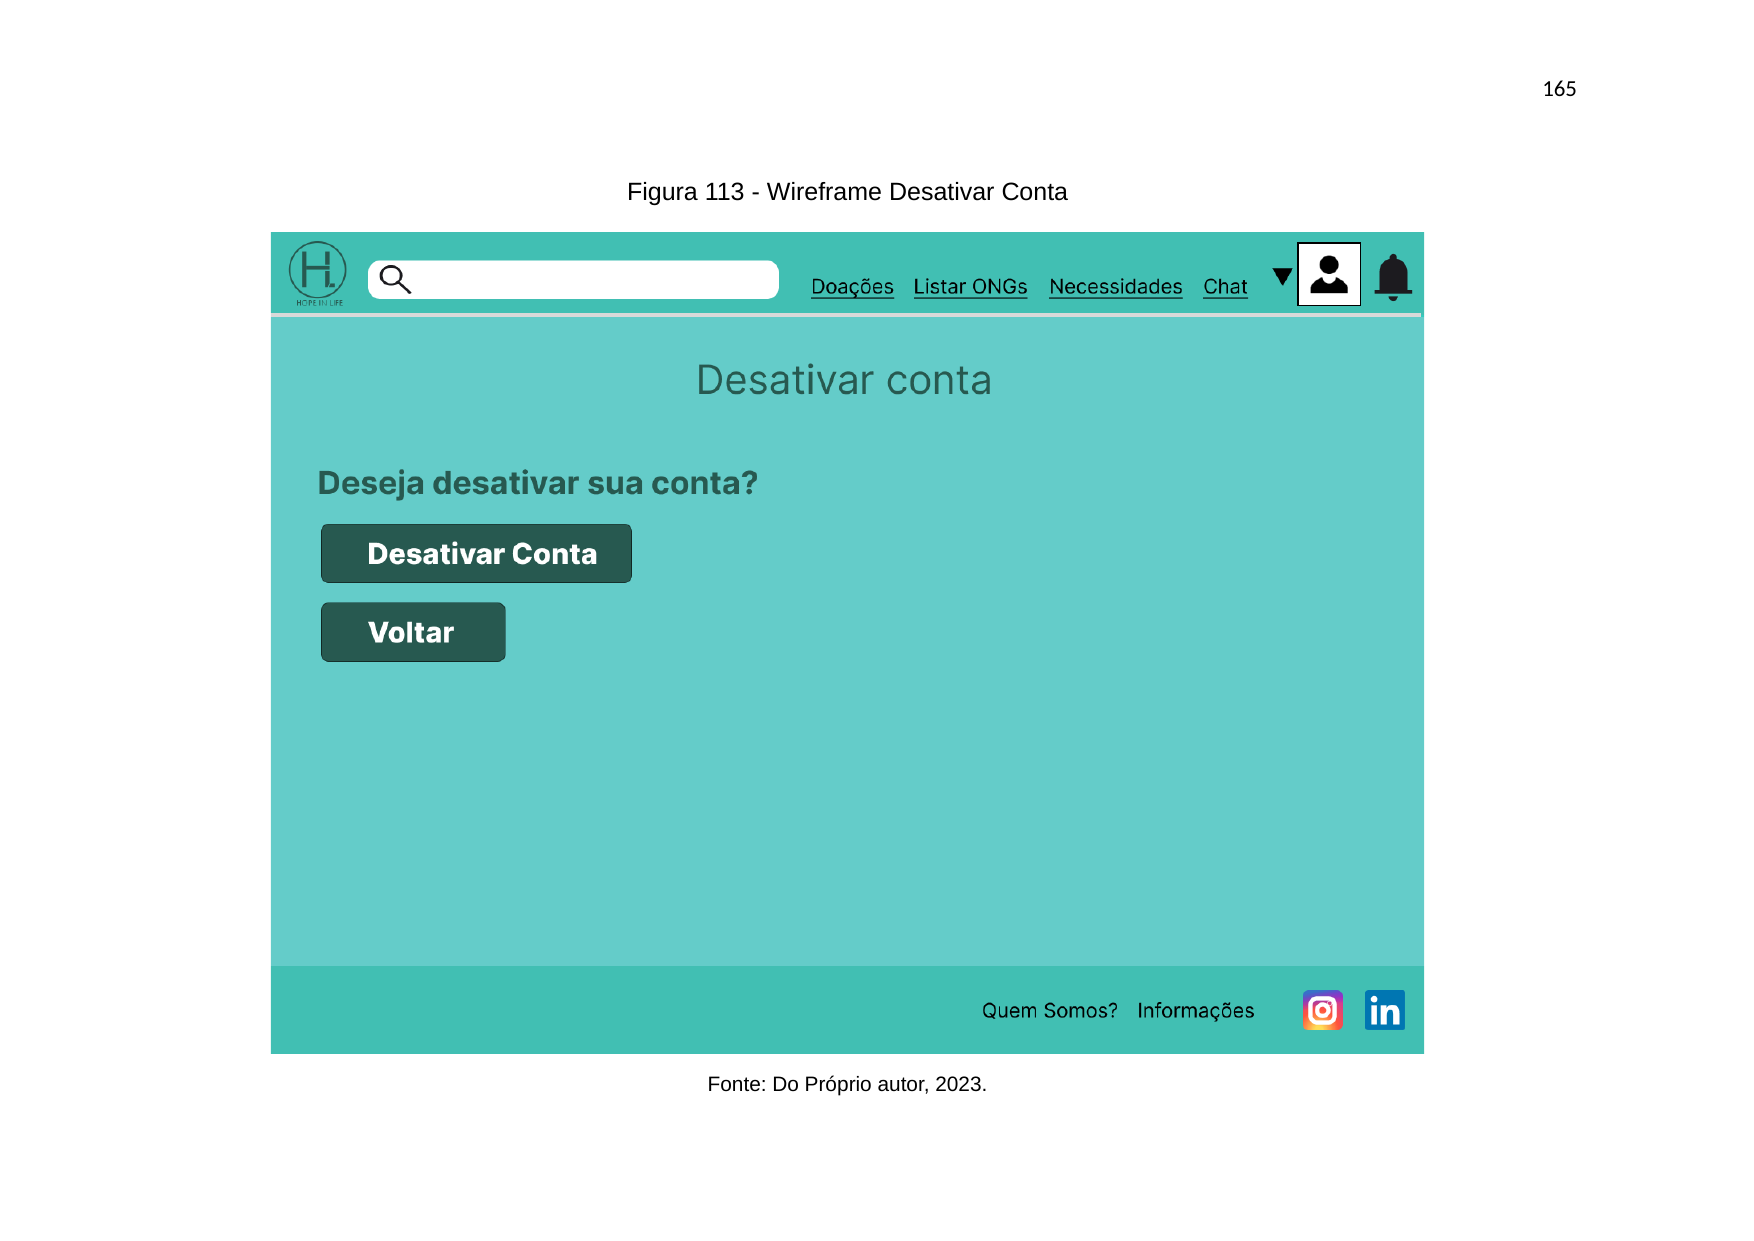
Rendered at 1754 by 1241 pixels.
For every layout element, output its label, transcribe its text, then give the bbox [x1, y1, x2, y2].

picture [270, 232, 1425, 1054]
text Fonte: Do Próprio autor, 2023. [118, 1072, 1577, 1096]
